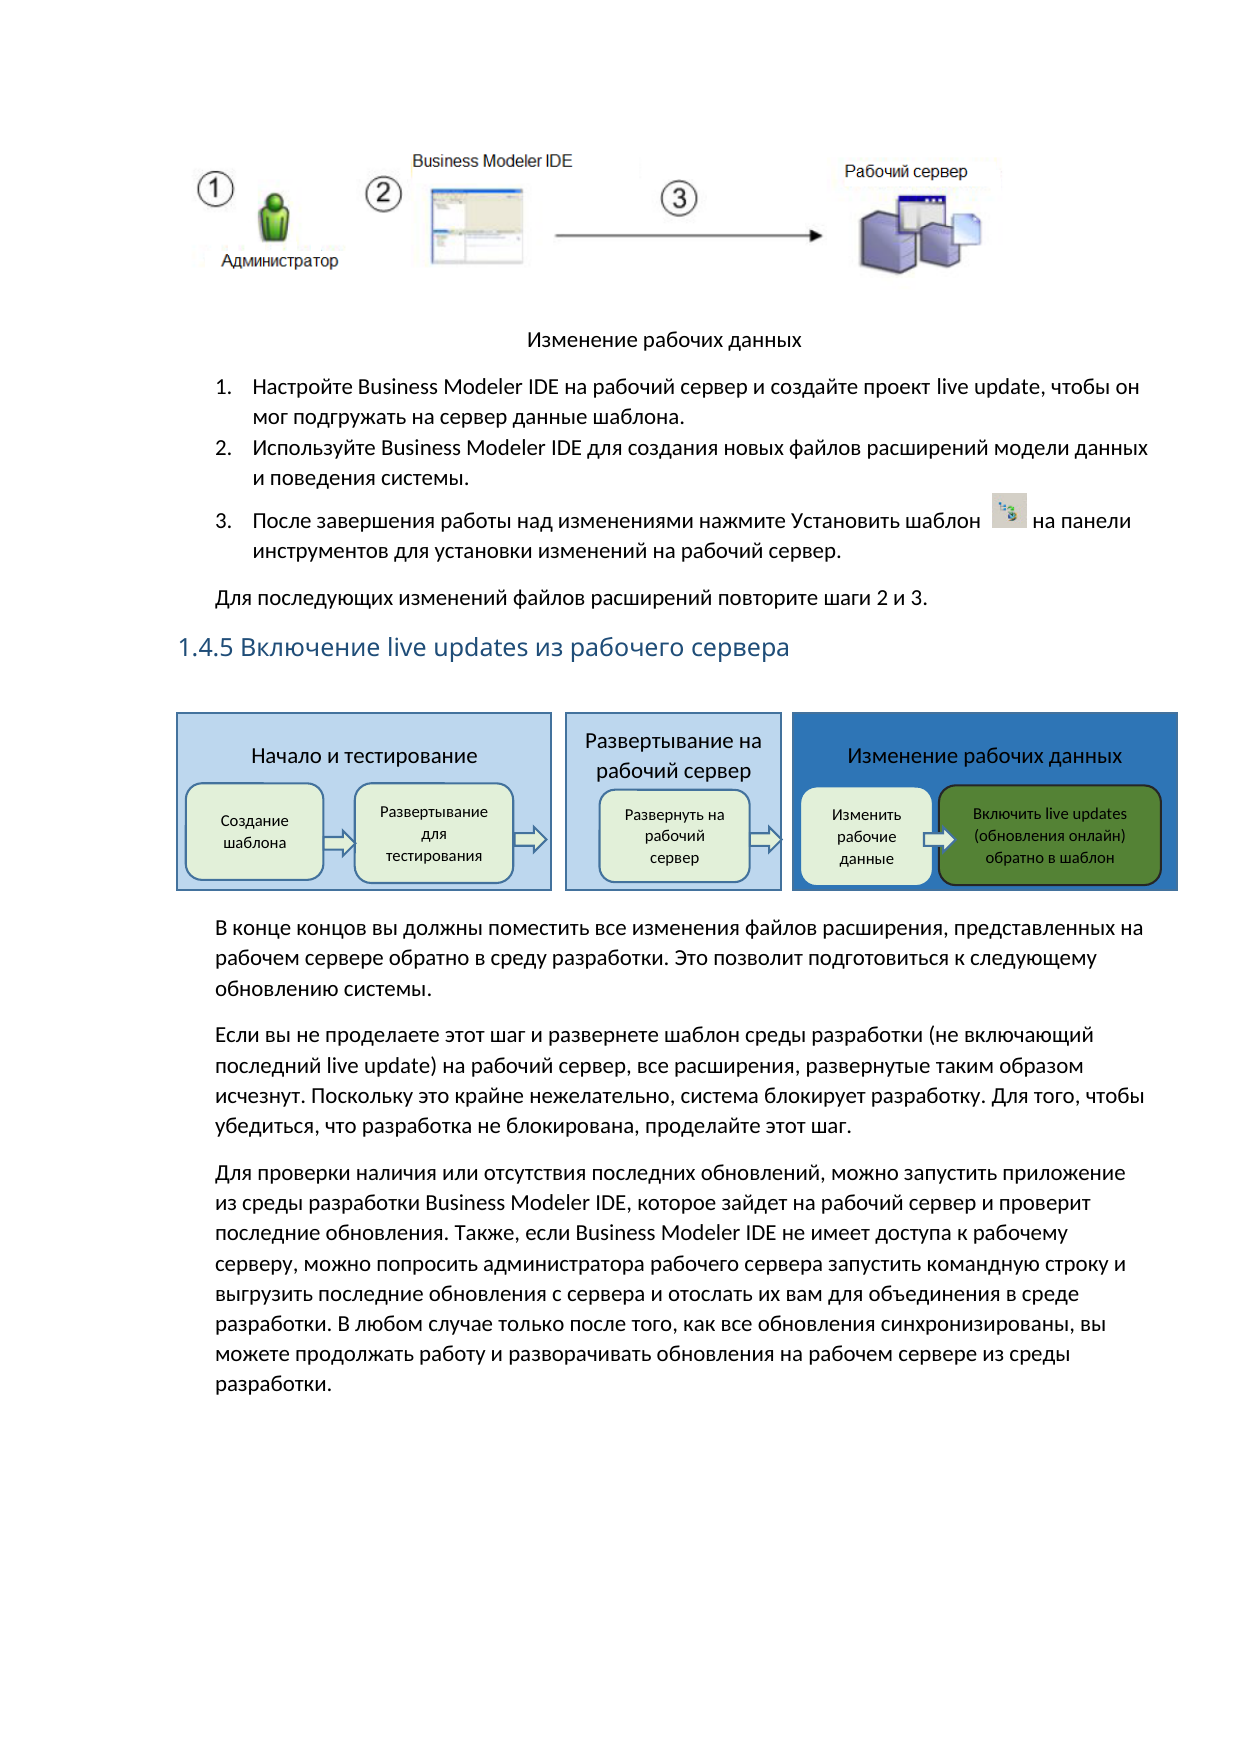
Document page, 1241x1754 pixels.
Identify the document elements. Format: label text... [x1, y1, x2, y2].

subtitle 1.4.5 Включение live updates из рабочего сервера [177, 630, 1152, 664]
picture [992, 493, 1027, 528]
text В конце концов вы должны поместить все изменения файлов расширения, представленных на рабочем сервере обратно в среду разработки. Это позволит подготовиться к следующему обновлению системы. [215, 713, 1152, 1002]
text Если вы не проделаете этот шаг и развернете шаблон среды разработки (не включающий последний live update) на рабочий сервер, все расширения, развернутые таким образом исчезнут. Поскольку это крайне нежелательно, система блокирует разработку. Для того, чтобы убедиться, что разработка не блокирована, проделайте этот шаг. [215, 1021, 1152, 1139]
list Настройте Business Modeler IDE на рабочий сервер и создайте проект live update, чтобы он мог подгружать на сервер данные шаблона. [215, 372, 1152, 431]
picture [177, 118, 1027, 307]
text Для последующих изменений файлов расширений повторите шаги 2 и 3. [215, 583, 1152, 611]
list Используйте Business Modeler IDE для создания новых файлов расширений модели данных и поведения системы. [215, 433, 1152, 491]
list После завершения работы над изменениями нажмите Установить шаблон на панели инструментов для установки изменений на рабочий сервер. [215, 493, 1152, 564]
text Для проверки наличия или отсутствия последних обновлений, можно запустить приложение из среды разработки Business Modeler IDE, которое зайдет на рабочий сервер и проверит последние обновления. Также, если Business Modeler IDE не имеет доступа к рабочему серверу, можно попросить администратора рабочего сервера запустить командную строку и выгрузить последние обновления с сервера и отослать их вам для объединения в среде разработки. В любом случае только после того, как все обновления синхронизированы, вы можете продолжать работу и разворачивать обновления на рабочем сервере из среды разработки. [215, 1158, 1152, 1398]
text Изменение рабочих данных [177, 325, 1152, 353]
